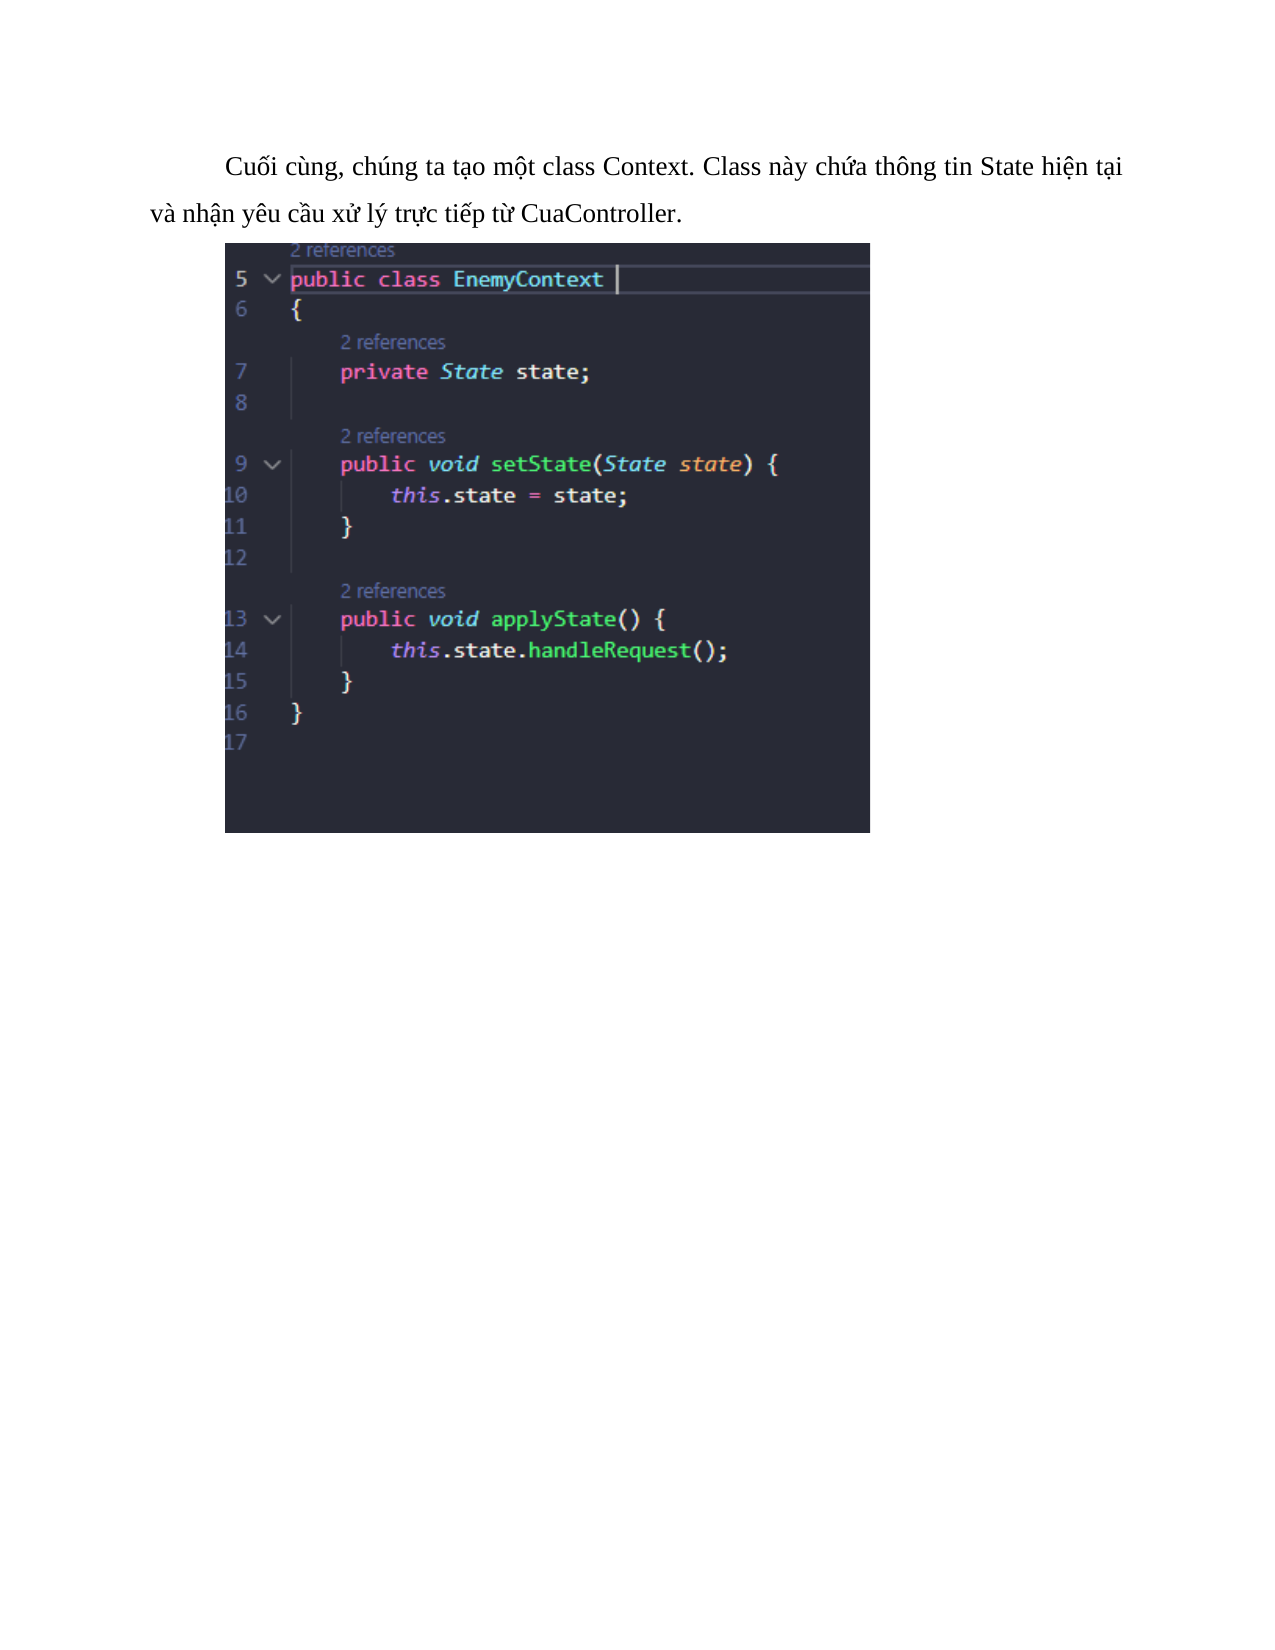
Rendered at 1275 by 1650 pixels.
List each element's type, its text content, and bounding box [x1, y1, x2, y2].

text Cuối cùng, chúng ta tạo một class Context. Class này chứa thông tin State hiện tại và nhận yêu cầu xử lý trực tiếp từ CuaController. [150, 150, 1125, 228]
picture [225, 243, 871, 833]
